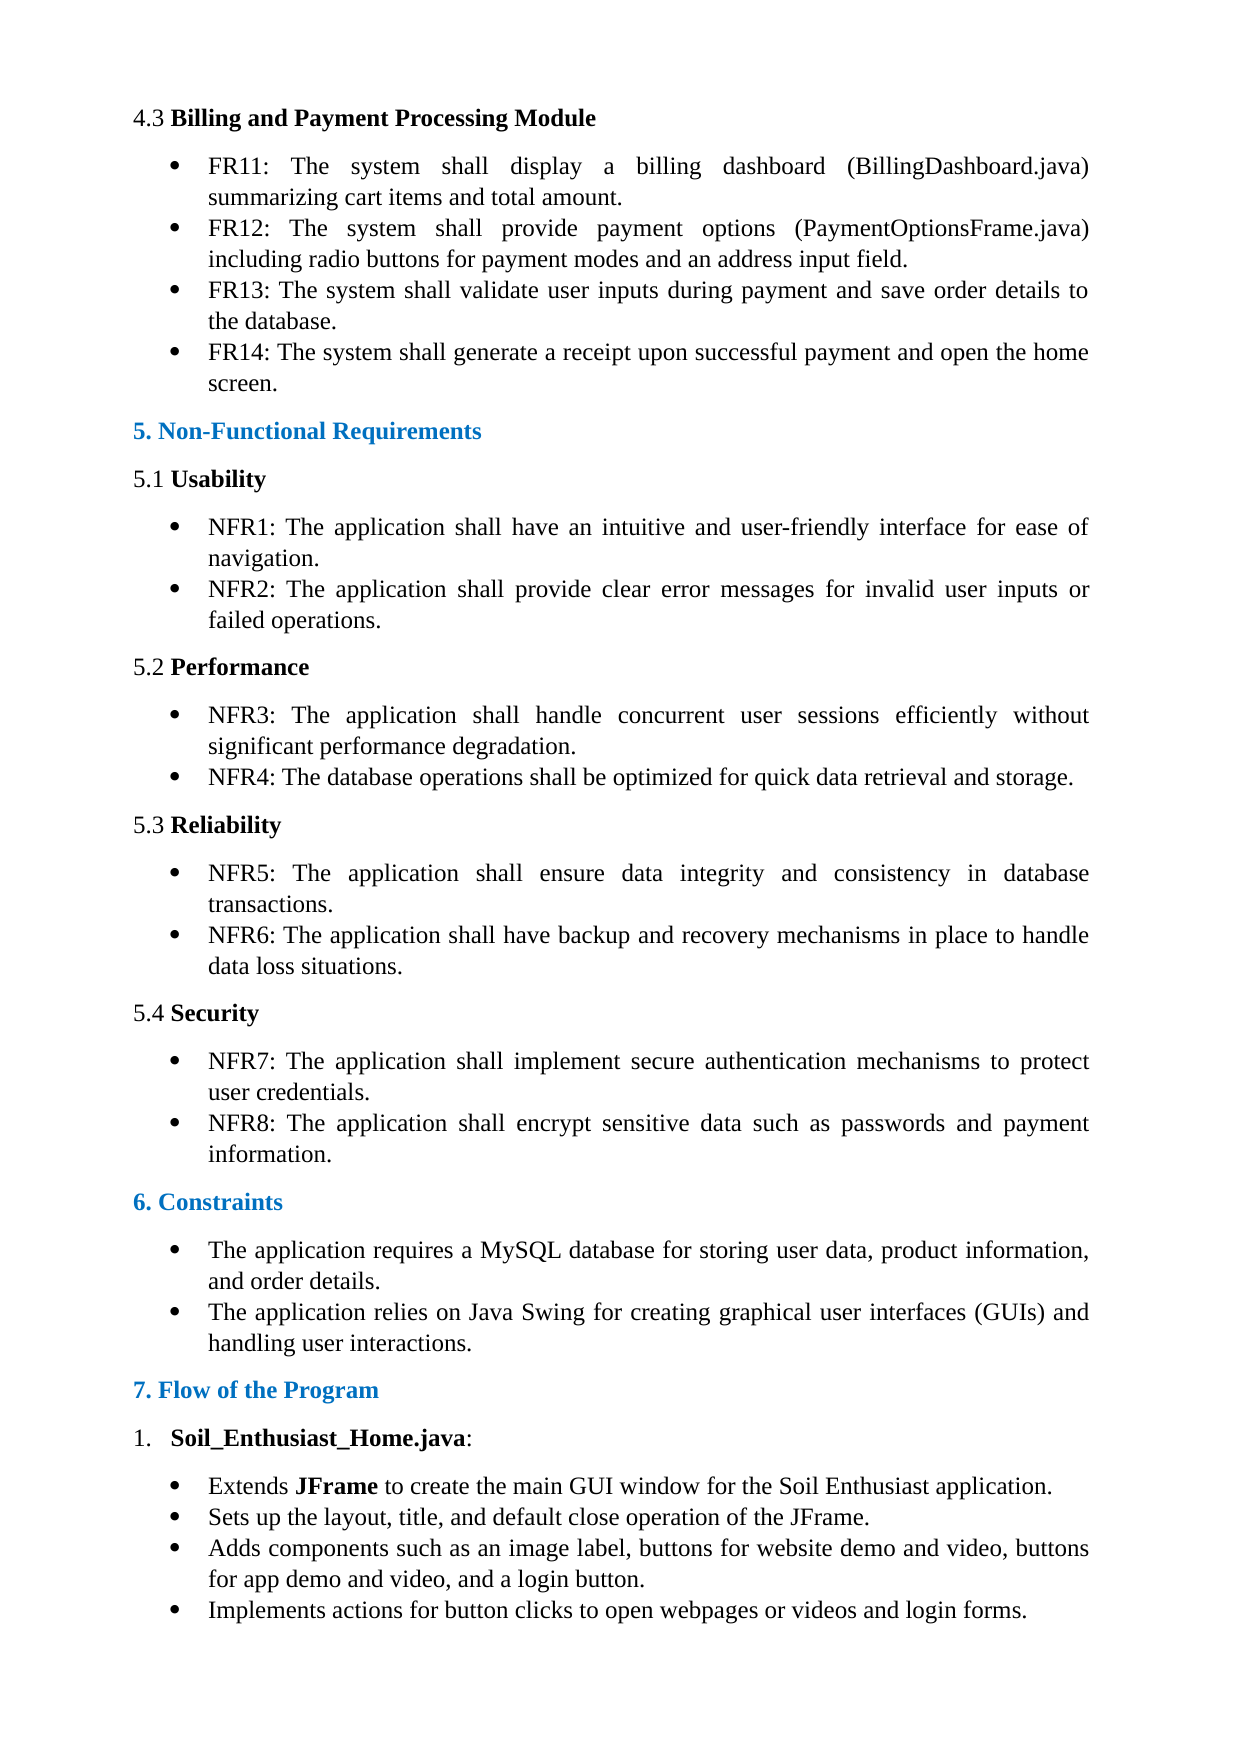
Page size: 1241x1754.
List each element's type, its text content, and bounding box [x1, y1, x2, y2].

text 5.2 Performance [133, 652, 1090, 681]
list FR13: The system shall validate user inputs during payment and save order details to the database. [170, 275, 1090, 335]
list Extends JFrame to create the main GUI window for the Soil Enthusiast application. [170, 1471, 1090, 1500]
list Sets up the layout, title, and default close operation of the JFrame. [170, 1502, 1090, 1531]
text 4.3 Billing and Payment Processing Module [133, 103, 1090, 132]
list NFR6: The application shall have backup and recovery mechanisms in place to handle data loss situations. [170, 920, 1090, 979]
list NFR3: The application shall handle concurrent user sessions efficiently without significant performance degradation. [170, 700, 1090, 760]
list NFR2: The application shall provide clear error messages for invalid user inputs or failed operations. [170, 574, 1090, 633]
list NFR1: The application shall have an intuitive and user-friendly interface for ease of navigation. [170, 512, 1090, 571]
text 5.1 Usability [133, 464, 1090, 493]
text 7. Flow of the Program [133, 1376, 1090, 1404]
text 6. Constraints [133, 1187, 1090, 1216]
list Soil_Enthusiast_Home.java: [133, 1423, 1090, 1452]
text 5. Non-Functional Requirements [133, 416, 1090, 445]
list FR11: The system shall display a billing dashboard (BillingDashboard.java) summarizing cart items and total amount. [170, 151, 1090, 211]
list Implements actions for button clicks to open webpages or videos and login forms. [170, 1595, 1090, 1624]
list NFR7: The application shall implement secure authentication mechanisms to protect user credentials. [170, 1046, 1090, 1106]
text 5.3 Reliability [133, 810, 1090, 839]
list FR12: The system shall provide payment options (PaymentOptionsFrame.java) including radio buttons for payment modes and an address input field. [170, 213, 1090, 273]
list NFR5: The application shall ensure data integrity and consistency in database transactions. [170, 858, 1090, 917]
list NFR8: The application shall encrypt sensitive data such as passwords and payment information. [170, 1108, 1090, 1168]
text 5.4 Security [133, 998, 1090, 1027]
list NFR4: The database operations shall be optimized for quick data retrieval and storage. [170, 762, 1090, 791]
list FR14: The system shall generate a receipt upon successful payment and open the home screen. [170, 337, 1090, 397]
list The application relies on Java Swing for creating graphical user interfaces (GUIs) and handling user interactions. [170, 1297, 1090, 1357]
list Adds components such as an image label, buttons for website demo and video, buttons for app demo and video, and a login button. [170, 1533, 1090, 1593]
list The application requires a MySQL database for storing user data, product information, and order details. [170, 1235, 1090, 1294]
